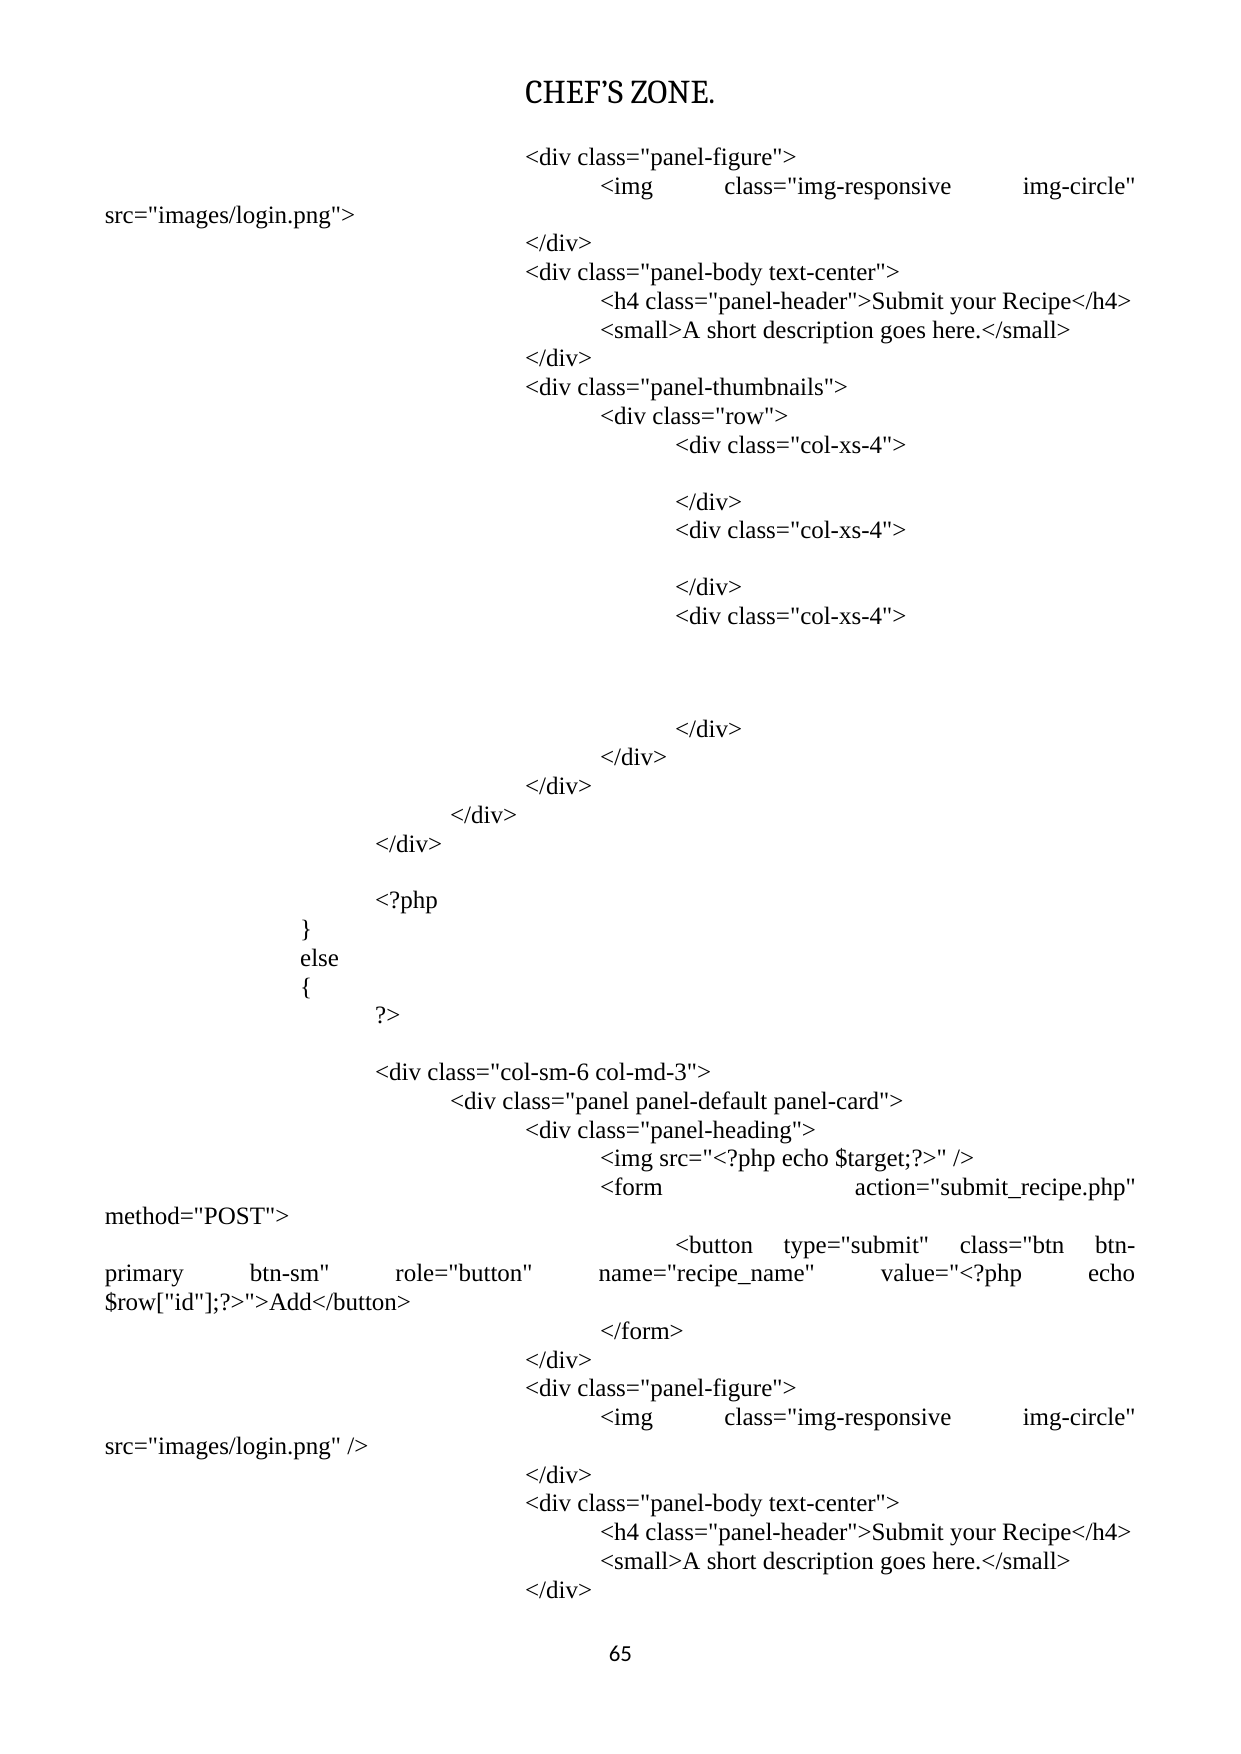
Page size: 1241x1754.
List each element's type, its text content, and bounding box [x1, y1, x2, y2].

text <div class="panel-body text-center"> [104, 1488, 1136, 1517]
text <button type="submit" class="btn btn-primary btn-sm" role="button" name="recipe_name" value="<?php echo $row["id"];?>">Add</button> [104, 1230, 1136, 1316]
text <?php [104, 885, 1136, 914]
text <h4 class="panel-header">Submit your Recipe</h4> [104, 1517, 1136, 1546]
text else [104, 943, 1136, 972]
text </div> [104, 228, 1136, 257]
text <div class="panel-figure"> [104, 1373, 1136, 1402]
text <div class="panel panel-default panel-card"> [104, 1086, 1136, 1115]
text <div class="col-xs-4"> [104, 430, 1136, 458]
text </div> [104, 487, 1136, 515]
text <div class="panel-figure"> [104, 142, 1136, 171]
text <div class="panel-heading"> [104, 1115, 1136, 1143]
text </form> [104, 1316, 1136, 1345]
text <small>A short description goes here.</small> [104, 1546, 1136, 1575]
text </div> [104, 742, 1136, 771]
text </div> [104, 572, 1136, 601]
text } [104, 914, 1136, 943]
text <div class="panel-thumbnails"> [104, 372, 1136, 401]
text <small>A short description goes here.</small> [104, 315, 1136, 343]
text </div> [104, 800, 1136, 829]
text </div> [104, 343, 1136, 372]
text <form action="submit_recipe.php" method="POST"> [104, 1172, 1136, 1230]
text <div class="row"> [104, 401, 1136, 430]
text <div class="col-xs-4"> [104, 515, 1136, 544]
text <img src="<?php echo $target;?>" /> [104, 1143, 1136, 1172]
text ?> [104, 1000, 1136, 1029]
text </div> [104, 1345, 1136, 1373]
text <img class="img-responsive img-circle" src="images/login.png"> [104, 171, 1136, 228]
text { [104, 972, 1136, 1000]
text </div> [104, 1460, 1136, 1488]
text <div class="col-xs-4"> [104, 601, 1136, 629]
text </div> [104, 771, 1136, 800]
text <h4 class="panel-header">Submit your Recipe</h4> [104, 286, 1136, 315]
text <img class="img-responsive img-circle" src="images/login.png" /> [104, 1402, 1136, 1460]
text </div> [104, 714, 1136, 742]
text <div class="col-sm-6 col-md-3"> [104, 1057, 1136, 1086]
text </div> [104, 1575, 1136, 1603]
text <div class="panel-body text-center"> [104, 257, 1136, 286]
text </div> [104, 829, 1136, 857]
